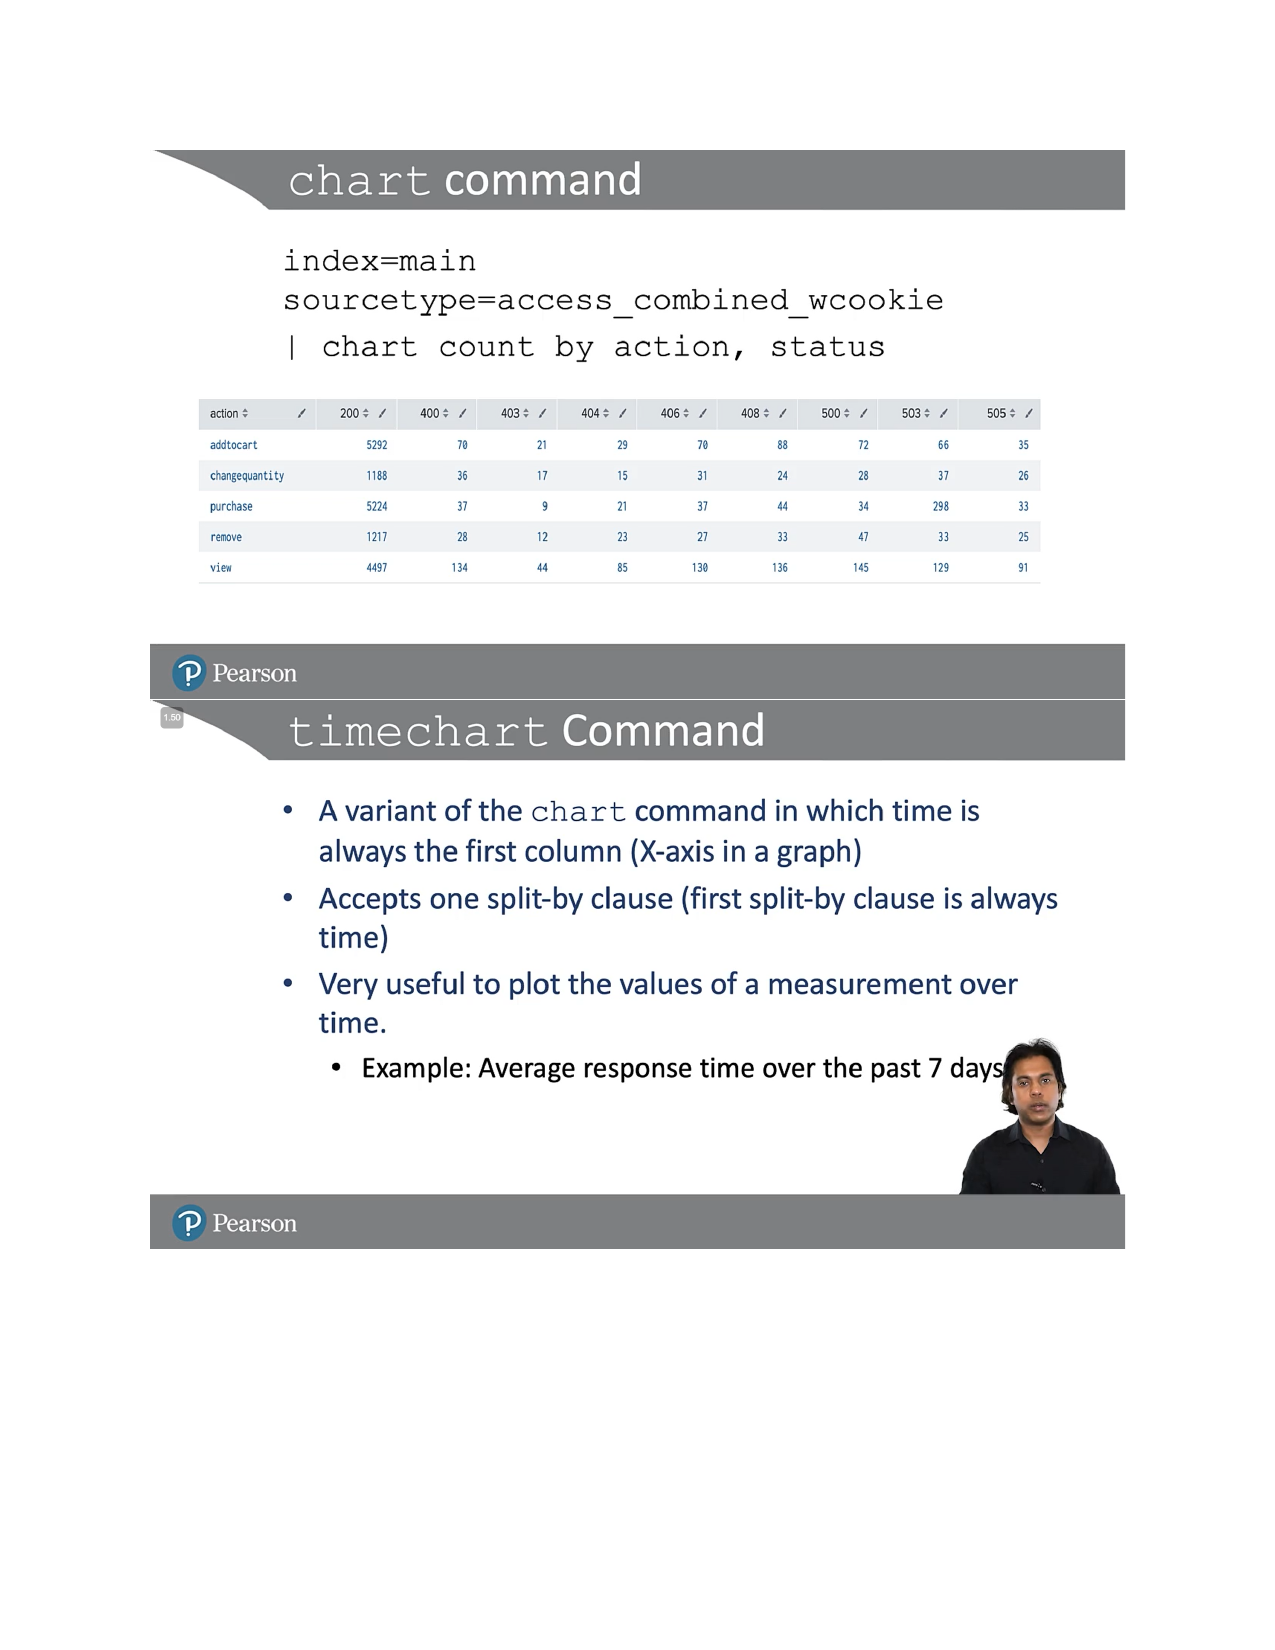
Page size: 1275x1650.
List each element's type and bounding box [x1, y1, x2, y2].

picture [150, 700, 1125, 1249]
picture [150, 150, 1125, 699]
